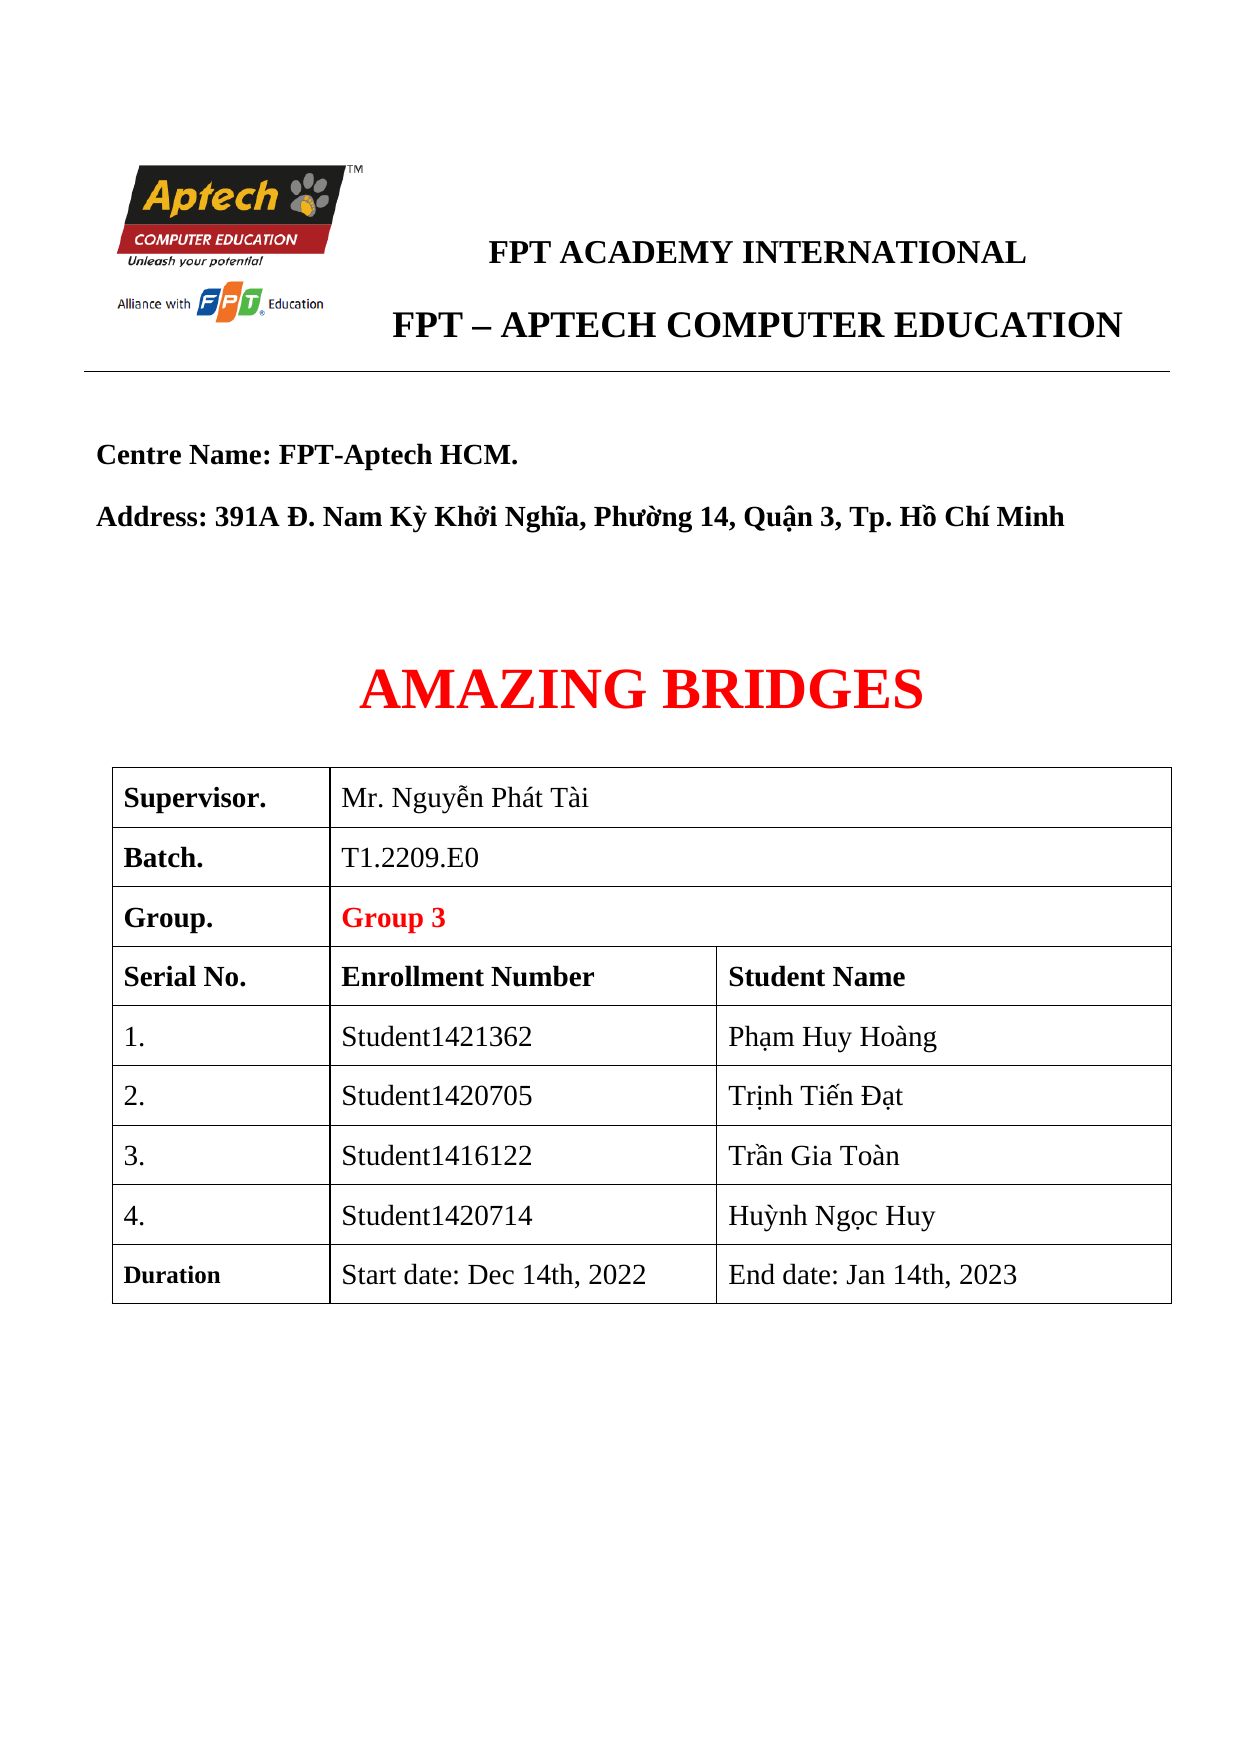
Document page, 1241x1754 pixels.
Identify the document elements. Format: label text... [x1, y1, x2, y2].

table_cell Student1420714 [331, 1185, 716, 1244]
table_cell 2. [113, 1066, 329, 1124]
table_cell T1.2209.E0 [331, 828, 1171, 886]
table_cell Student1421362 [331, 1006, 716, 1065]
table_cell Start date: Dec 14th, 2022 [331, 1245, 716, 1303]
text Address: 391A Đ. Nam Kỳ Khởi Nghĩa, Phường 14, Quận 3, Tp. Hồ Chí Minh [96, 499, 1096, 533]
table_cell Huỳnh Ngọc Huy [717, 1185, 1171, 1244]
table_cell Group 3 [331, 887, 1171, 946]
table_cell Trịnh Tiến Đạt [717, 1066, 1171, 1124]
table_cell Student1416122 [331, 1126, 716, 1184]
text Centre Name: FPT-Aptech HCM. [96, 437, 1096, 470]
table_cell Enrollment Number [331, 947, 716, 1005]
table_header [84, 150, 346, 371]
table_header Mr. Nguyễn Phát Tài [331, 768, 1171, 827]
table_cell 1. [113, 1006, 329, 1065]
table_cell Student1420705 [331, 1066, 716, 1124]
table_cell End date: Jan 14th, 2023 [717, 1245, 1171, 1303]
table_cell Phạm Huy Hoàng [717, 1006, 1171, 1065]
table_cell Trần Gia Toàn [717, 1126, 1171, 1184]
table_cell Group. [113, 887, 329, 946]
table_cell Student Name [717, 947, 1171, 1005]
table_cell Duration [113, 1245, 329, 1303]
picture [113, 158, 366, 327]
table_header FPT ACADEMY INTERNATIONAL FPT – APTECH COMPUTER EDUCATION [346, 150, 1170, 371]
table_cell Serial No. [113, 947, 329, 1005]
table_header Supervisor. [113, 768, 329, 827]
table_cell Batch. [113, 828, 329, 886]
table_cell 3. [113, 1126, 329, 1184]
table_cell 4. [113, 1185, 329, 1244]
text AMAZING BRIDGES [187, 654, 1096, 721]
